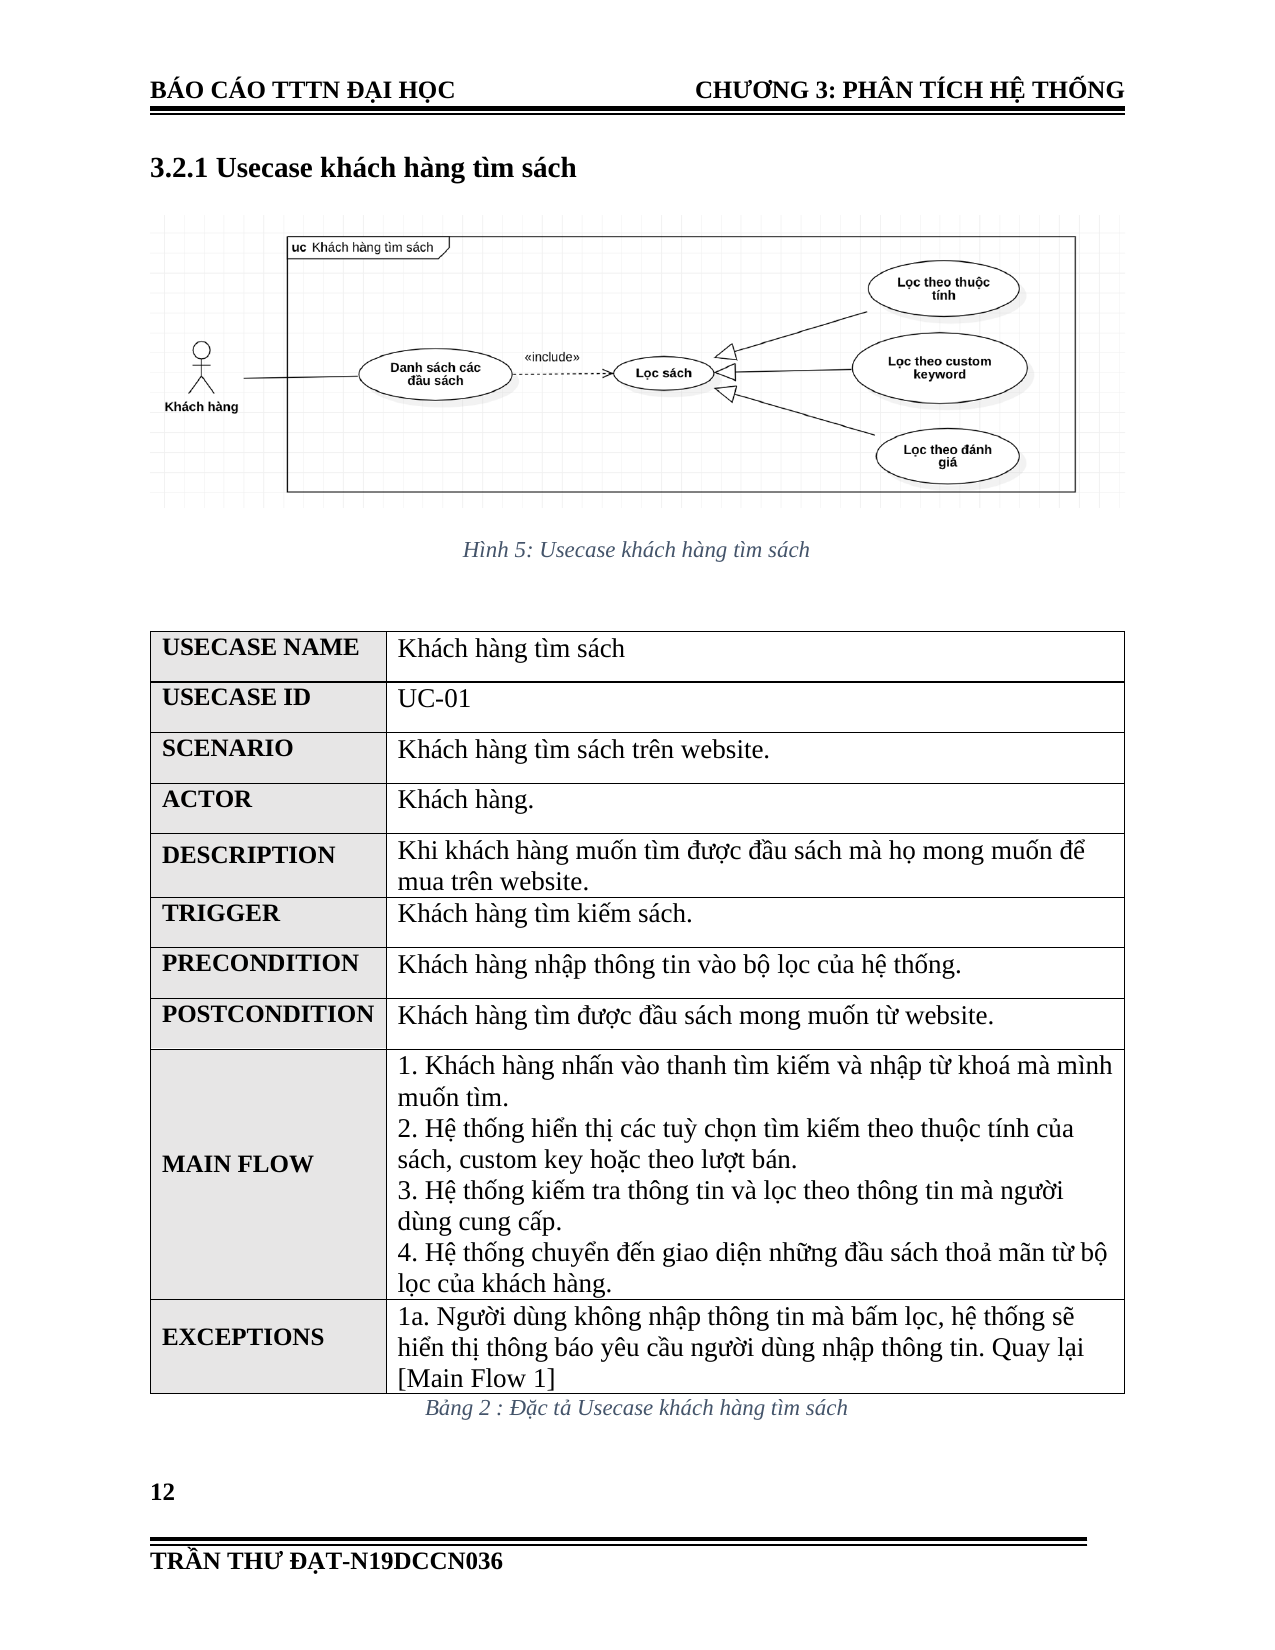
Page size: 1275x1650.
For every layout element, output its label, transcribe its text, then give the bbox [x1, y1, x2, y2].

table_cell Khách hàng nhập thông tin vào bộ lọc của hệ thống. [387, 948, 1124, 998]
table_cell ACTOR [151, 784, 386, 833]
table_cell Khách hàng tìm được đầu sách mong muốn từ website. [387, 999, 1124, 1048]
text Bảng 2 : Đặc tả Usecase khách hàng tìm sách [150, 1394, 1125, 1421]
table_cell Khi khách hàng muốn tìm được đầu sách mà họ mong muốn để mua trên website. [387, 834, 1124, 897]
table_cell USECASE ID [151, 683, 386, 732]
table_cell MAIN FLOW [151, 1050, 386, 1299]
table_cell Khách hàng tìm kiếm sách. [387, 898, 1124, 947]
table_cell UC-01 [387, 683, 1124, 732]
table_header USECASE NAME [151, 632, 386, 681]
table_cell TRIGGER [151, 898, 386, 947]
table_cell 1. Khách hàng nhấn vào thanh tìm kiếm và nhập từ khoá mà mình muốn tìm. 2. Hệ thống hiển thị các tuỳ chọn tìm kiếm theo thuộc tính của sách, custom key hoặc theo lượt bán. 3. Hệ thống kiếm tra thông tin và lọc theo thông tin mà người dùng cung cấp. 4. Hệ thống chuyển đến giao diện những đầu sách thoả mãn từ bộ lọc của khách hàng. [387, 1050, 1124, 1299]
table_cell Khách hàng tìm sách trên website. [387, 733, 1124, 783]
text Hình 5: Usecase khách hàng tìm sách [150, 536, 1125, 563]
table_cell 1a. Người dùng không nhập thông tin mà bấm lọc, hệ thống sẽ hiển thị thông báo yêu cầu người dùng nhập thông tin. Quay lại [Main Flow 1] [387, 1300, 1124, 1393]
table_header Khách hàng tìm sách [387, 632, 1124, 681]
table_cell EXCEPTIONS [151, 1300, 386, 1393]
table_cell SCENARIO [151, 733, 386, 783]
picture [150, 215, 1125, 508]
table_cell PRECONDITION [151, 948, 386, 998]
table_cell Khách hàng. [387, 784, 1124, 833]
subtitle 3.2.1 Usecase khách hàng tìm sách [150, 150, 1125, 183]
table_cell POSTCONDITION [151, 999, 386, 1048]
table_cell DESCRIPTION [151, 834, 386, 897]
